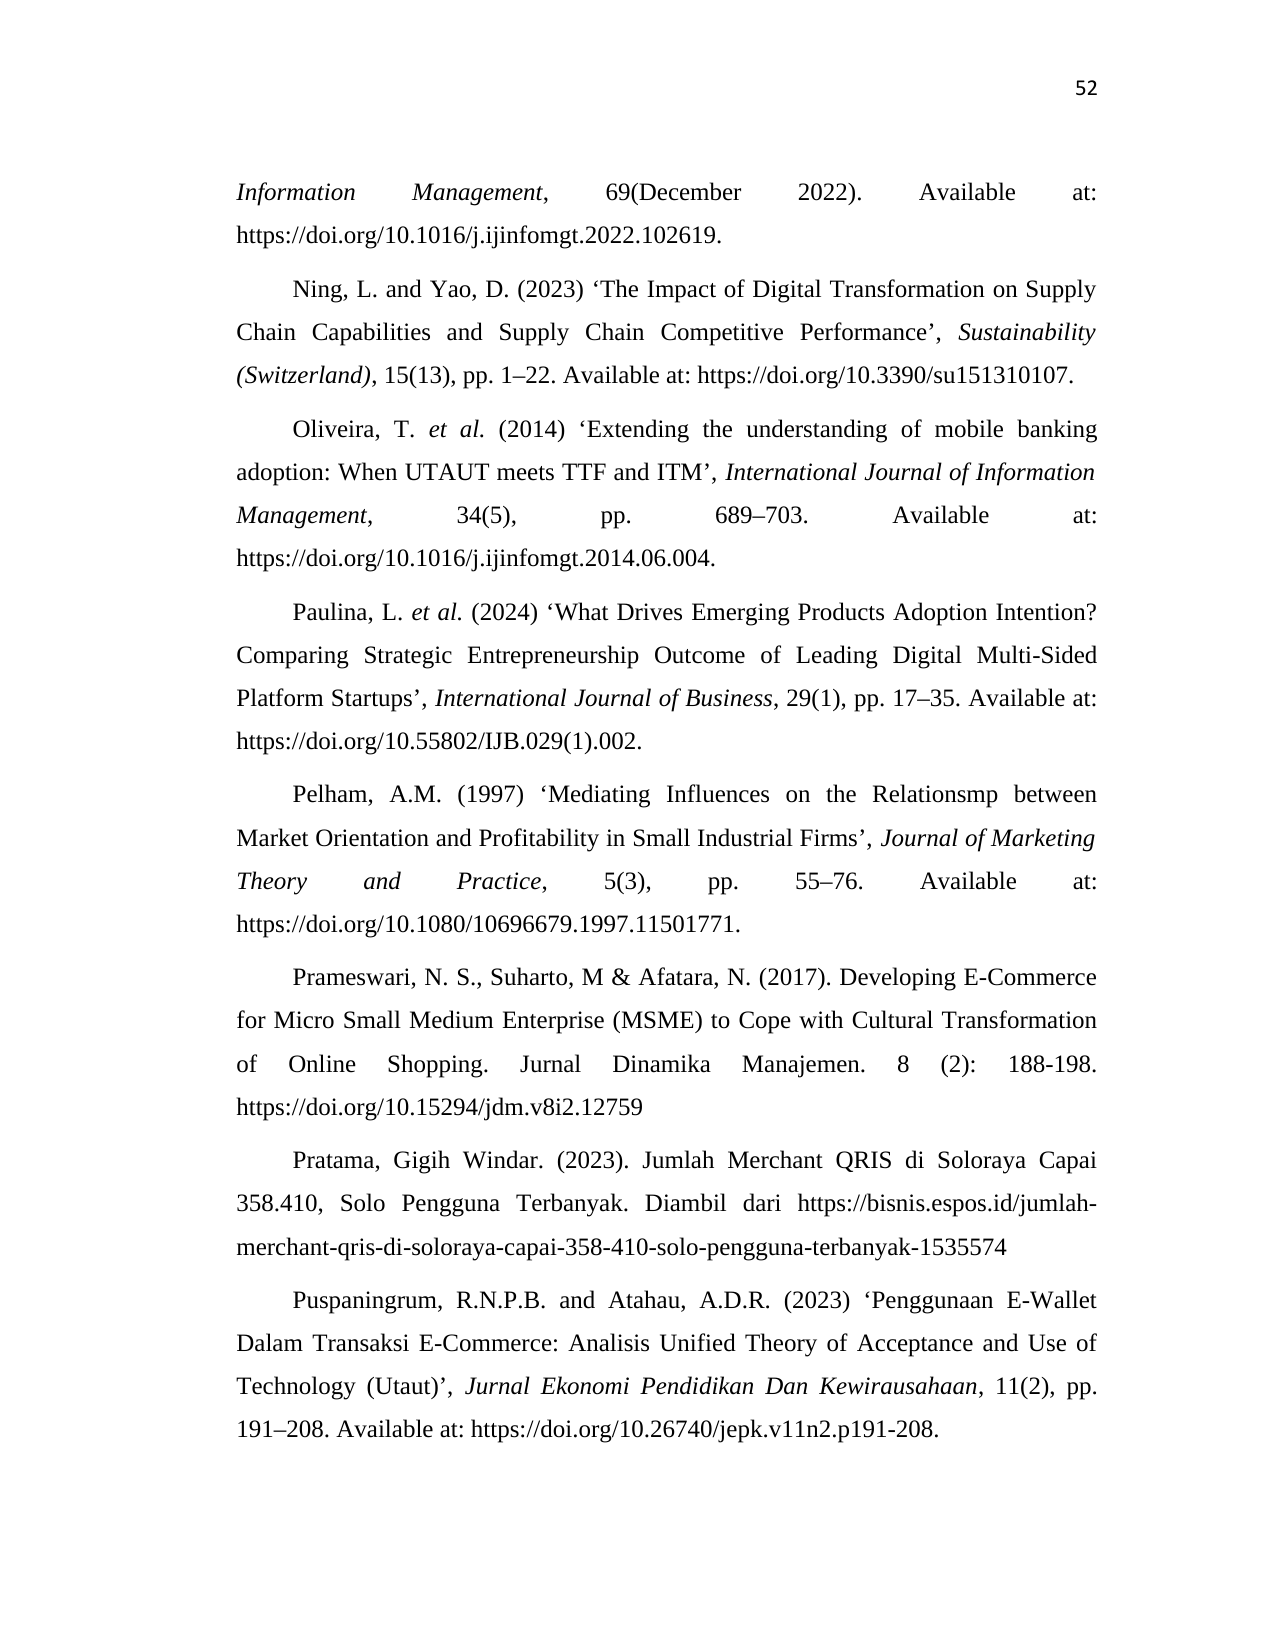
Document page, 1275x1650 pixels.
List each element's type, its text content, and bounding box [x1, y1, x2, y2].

text Pratama, Gigih Windar. (2023). Jumlah Merchant QRIS di Soloraya Capai 358.410, Solo Pengguna Terbanyak. Diambil dari https://bisnis.espos.id/jumlah-merchant-qris-di-soloraya-capai-358-410-solo-pengguna-terbanyak-1535574 [236, 1145, 1098, 1260]
text Ning, L. and Yao, D. (2023) ‘The Impact of Digital Transformation on Supply Chain Capabilities and Supply Chain Competitive Performance’, Sustainability (Switzerland), 15(13), pp. 1–22. Available at: https://doi.org/10.3390/su151310107. [236, 274, 1098, 389]
text Oliveira, T. et al. (2014) ‘Extending the understanding of mobile banking adoption: When UTAUT meets TTF and ITM’, International Journal of Information Management, 34(5), pp. 689–703. Available at: https://doi.org/10.1016/j.ijinfomgt.2014.06.004. [236, 414, 1098, 572]
text Prameswari, N. S., Suharto, M & Afatara, N. (2017). Developing E-Commerce for Micro Small Medium Enterprise (MSME) to Cope with Cultural Transformation of Online Shopping. Jurnal Dinamika Manajemen. 8 (2): 188-198. https://doi.org/10.15294/jdm.v8i2.12759 [236, 962, 1098, 1121]
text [236, 177, 1098, 249]
text Paulina, L. et al. (2024) ‘What Drives Emerging Products Adoption Intention? Comparing Strategic Entrepreneurship Outcome of Leading Digital Multi-Sided Platform Startups’, International Journal of Business, 29(1), pp. 17–35. Available at: https://doi.org/10.55802/IJB.029(1).002. [236, 597, 1098, 755]
text Pelham, A.M. (1997) ‘Mediating Influences on the Relationsmp between Market Orientation and Profitability in Small Industrial Firms’, Journal of Marketing Theory and Practice, 5(3), pp. 55–76. Available at: https://doi.org/10.1080/10696679.1997.11501771. [236, 779, 1098, 938]
text Puspaningrum, R.N.P.B. and Atahau, A.D.R. (2023) ‘Penggunaan E-Wallet Dalam Transaksi E-Commerce: Analisis Unified Theory of Acceptance and Use of Technology (Utaut)’, Jurnal Ekonomi Pendidikan Dan Kewirausahaan, 11(2), pp. 191–208. Available at: https://doi.org/10.26740/jepk.v11n2.p191-208. [236, 1285, 1098, 1443]
